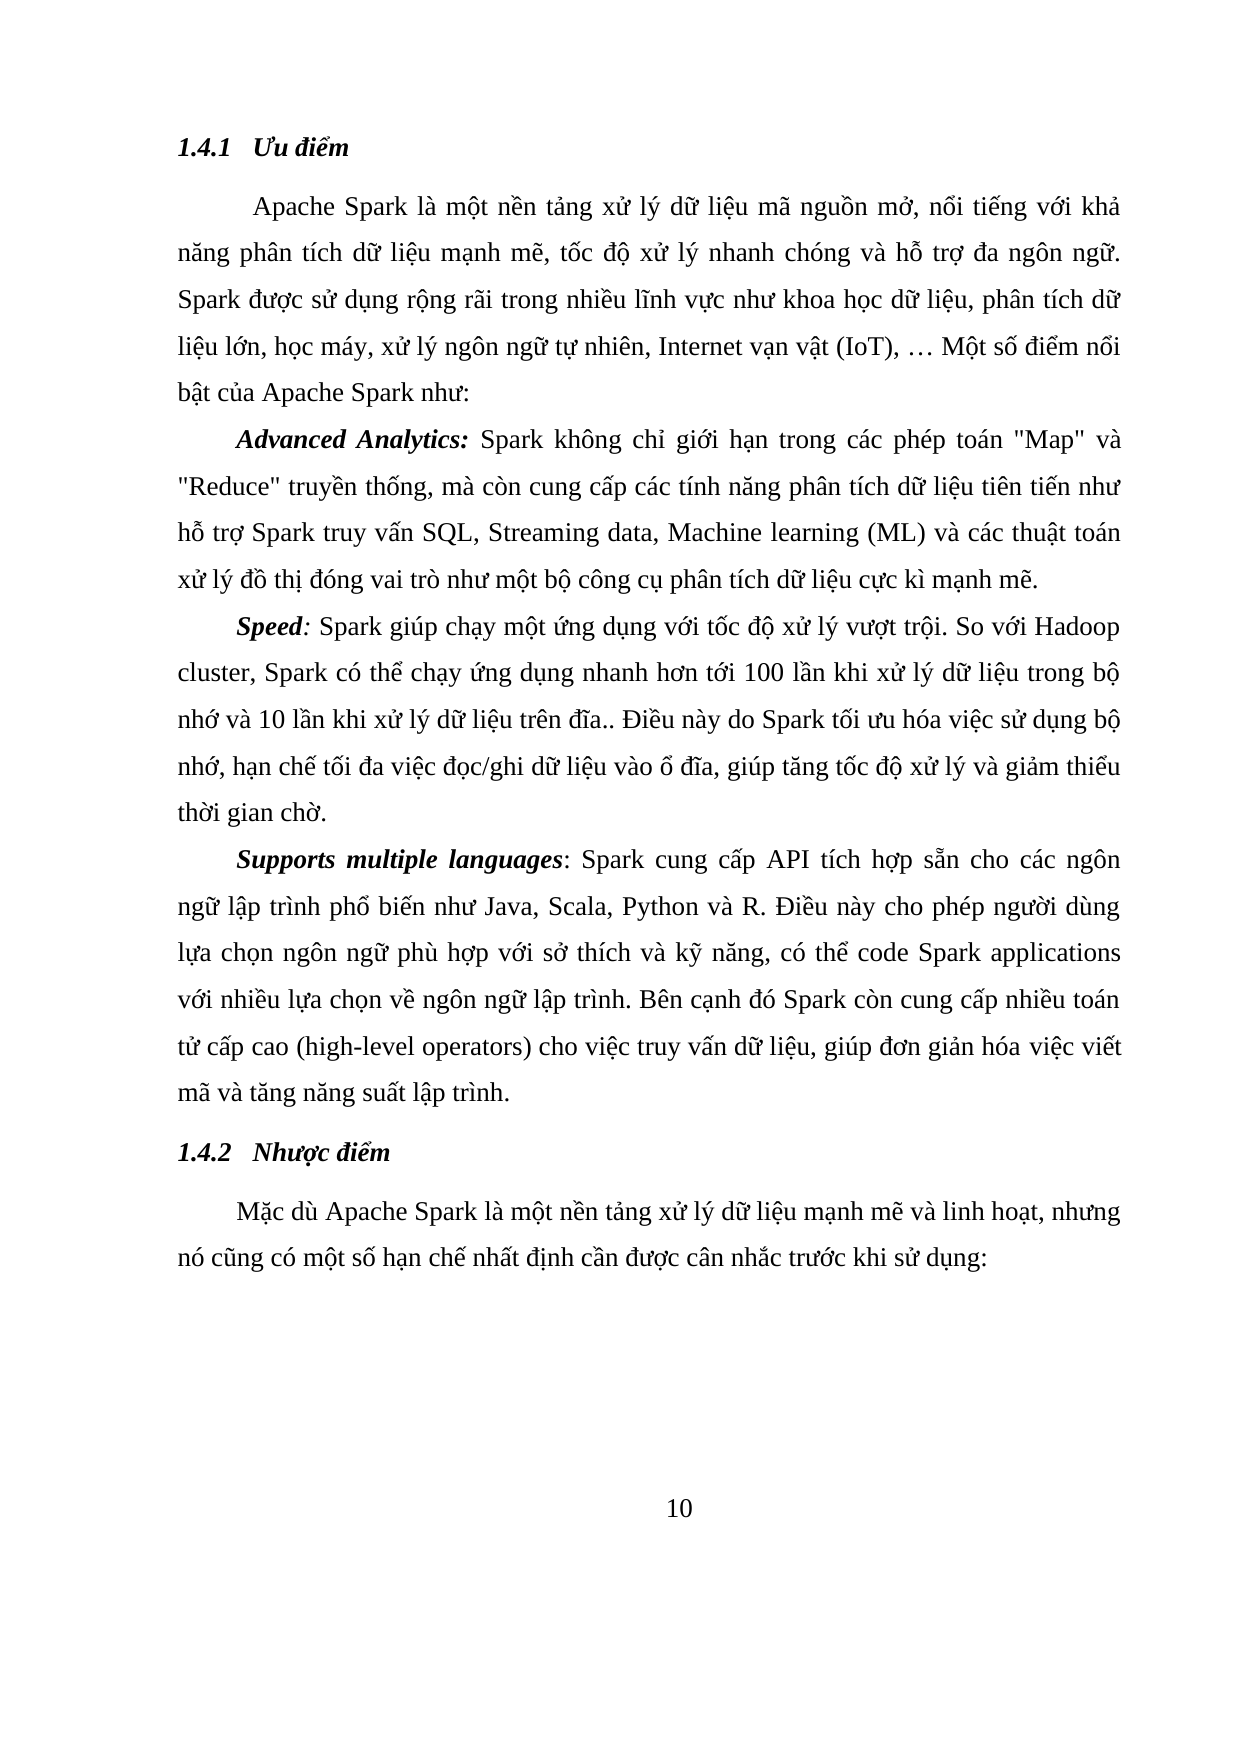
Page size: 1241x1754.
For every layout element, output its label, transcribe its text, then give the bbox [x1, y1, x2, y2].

subtitle Ưu điểm [177, 131, 1122, 162]
text Supports multiple languages: Spark cung cấp API tích hợp sẵn cho các ngôn ngữ lập trình phổ biến như Java, Scala, Python và R. Điều này cho phép người dùng lựa chọn ngôn ngữ phù hợp với sở thích và kỹ năng, có thể code Spark applications với nhiều lựa chọn về ngôn ngữ lập trình. Bên cạnh đó Spark còn cung cấp nhiều toán tử cấp cao (high-level operators) cho việc truy vấn dữ liệu, giúp đơn giản hóa việc viết mã và tăng năng suất lập trình. [177, 843, 1122, 1108]
text Advanced Analytics: Spark không chỉ giới hạn trong các phép toán "Map" và "Reduce" truyền thống, mà còn cung cấp các tính năng phân tích dữ liệu tiên tiến như hỗ trợ Spark truy vấn SQL, Streaming data, Machine learning (ML) và các thuật toán xử lý đồ thị đóng vai trò như một bộ công cụ phân tích dữ liệu cực kì mạnh mẽ. [177, 423, 1122, 594]
subtitle Nhược điểm [177, 1136, 1122, 1167]
text Apache Spark là một nền tảng xử lý dữ liệu mã nguồn mở, nổi tiếng với khả năng phân tích dữ liệu mạnh mẽ, tốc độ xử lý nhanh chóng và hỗ trợ đa ngôn ngữ. Spark được sử dụng rộng rãi trong nhiều lĩnh vực như khoa học dữ liệu, phân tích dữ liệu lớn, học máy, xử lý ngôn ngữ tự nhiên, Internet vạn vật (IoT), … Một số điểm nổi bật của Apache Spark như: [177, 190, 1122, 408]
text Speed: Spark giúp chạy một ứng dụng với tốc độ xử lý vượt trội. So với Hadoop cluster, Spark có thể chạy ứng dụng nhanh hơn tới 100 lần khi xử lý dữ liệu trong bộ nhớ và 10 lần khi xử lý dữ liệu trên đĩa.. Điều này do Spark tối ưu hóa việc sử dụng bộ nhớ, hạn chế tối đa việc đọc/ghi dữ liệu vào ổ đĩa, giúp tăng tốc độ xử lý và giảm thiểu thời gian chờ. [177, 610, 1122, 828]
text Mặc dù Apache Spark là một nền tảng xử lý dữ liệu mạnh mẽ và linh hoạt, nhưng nó cũng có một số hạn chế nhất định cần được cân nhắc trước khi sử dụng: [177, 1195, 1122, 1273]
